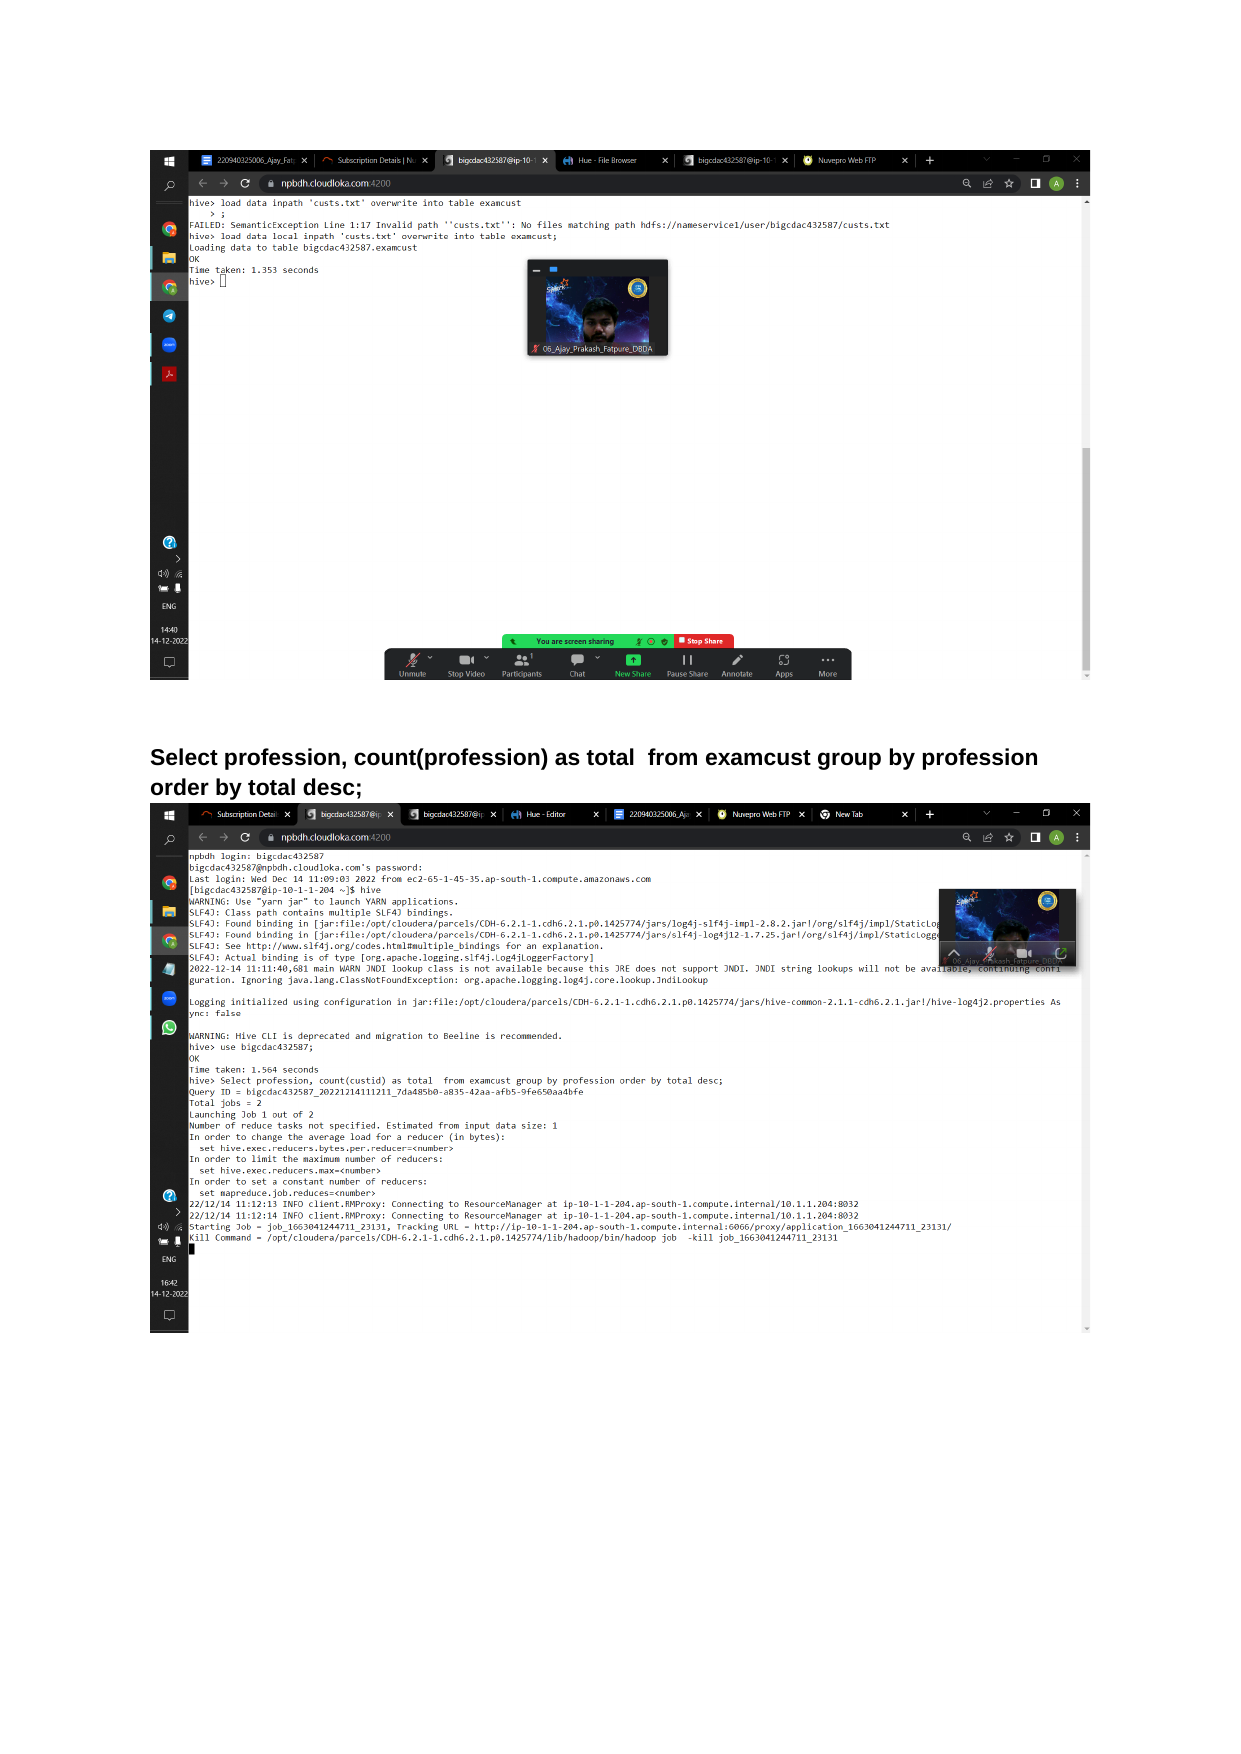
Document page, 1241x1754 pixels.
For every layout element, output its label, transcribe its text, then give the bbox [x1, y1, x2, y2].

picture [150, 150, 1091, 680]
picture [150, 803, 1091, 1333]
text Select profession, count(profession) as total from examcust group by profession order by total desc; [150, 743, 1090, 800]
